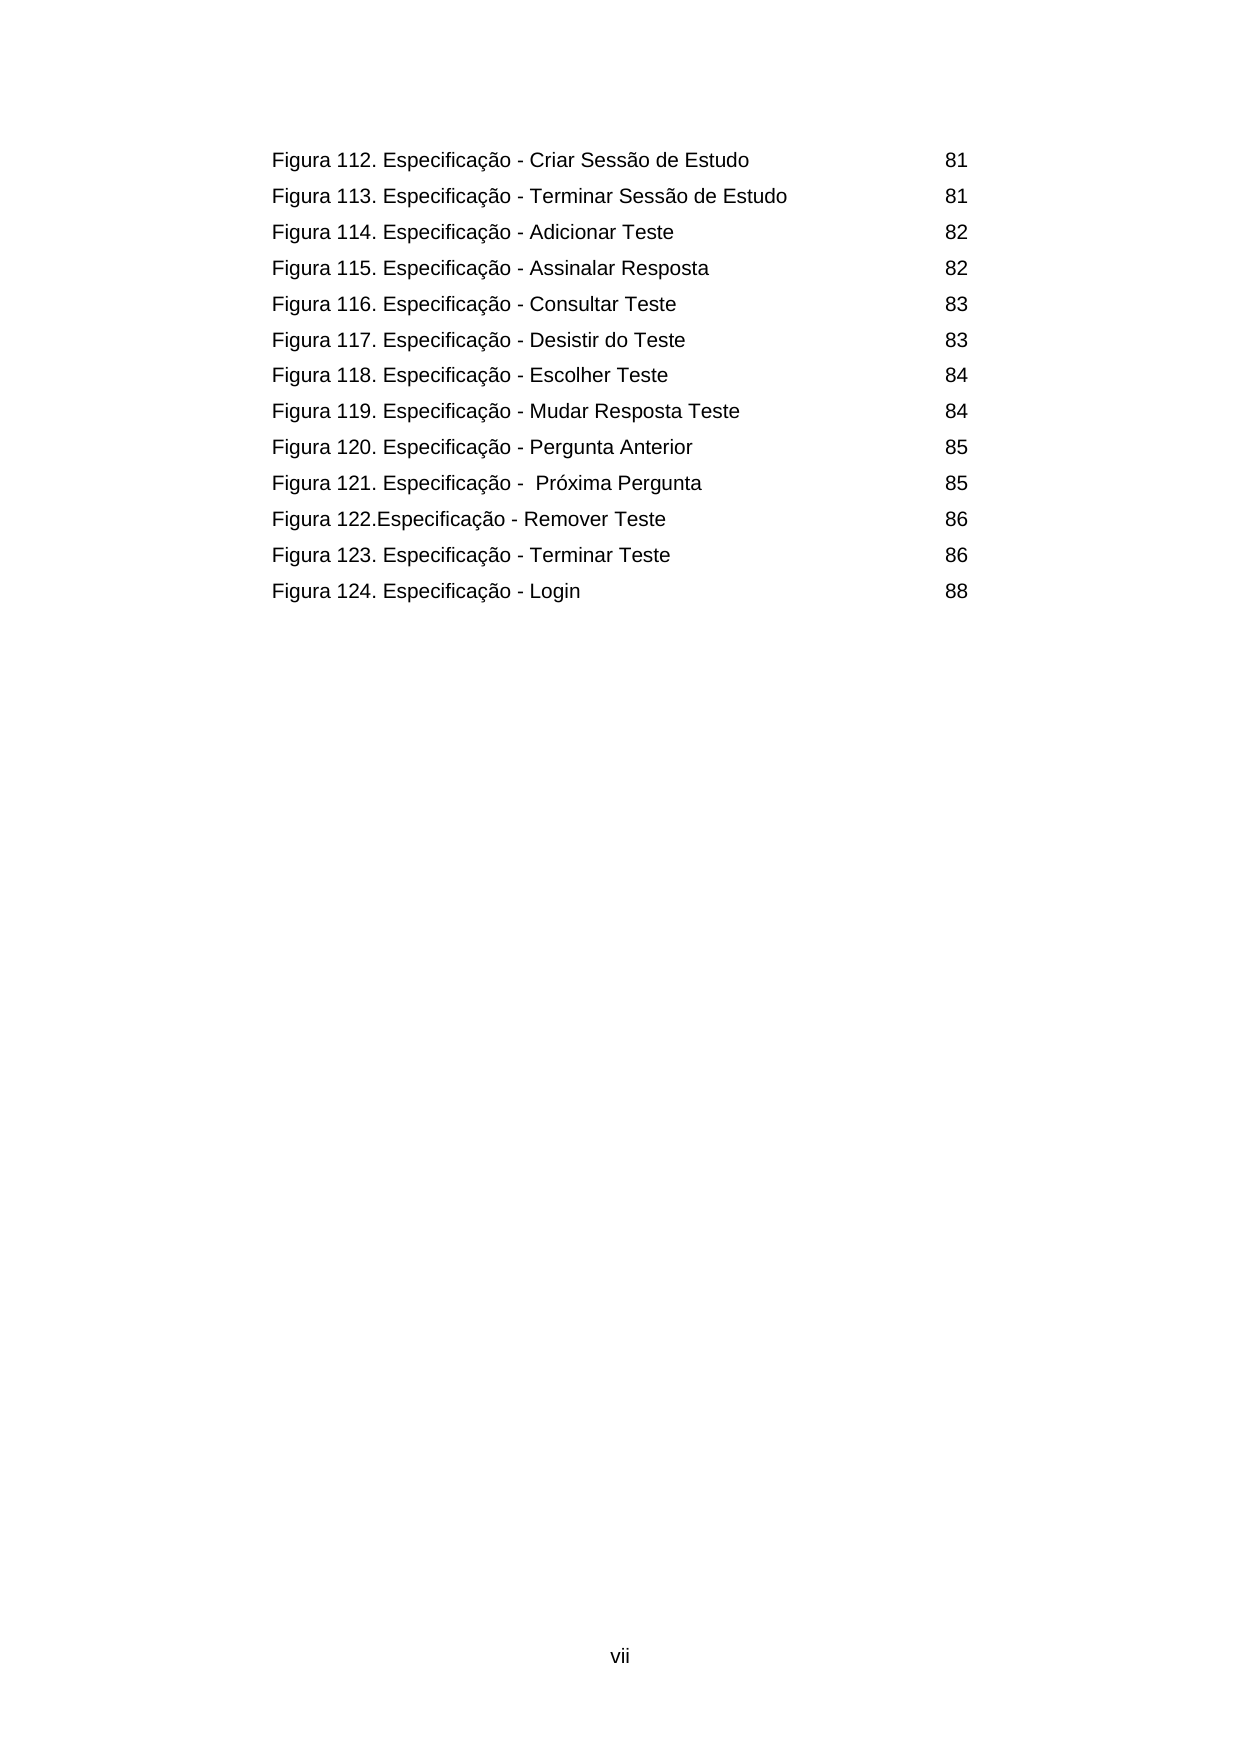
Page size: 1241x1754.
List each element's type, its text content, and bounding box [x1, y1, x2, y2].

text Figura 118. Especificação - Escolher Teste 84 [272, 363, 1063, 387]
text Figura 121. Especificação - Próxima Pergunta 85 [272, 471, 1063, 495]
text Figura 124. Especificação - Login 88 [272, 579, 1063, 603]
text Figura 112. Especificação - Criar Sessão de Estudo 81 [272, 148, 1063, 172]
text Figura 119. Especificação - Mudar Resposta Teste 84 [272, 399, 1063, 423]
text Figura 116. Especificação - Consultar Teste 83 [272, 291, 1063, 315]
text Figura 123. Especificação - Terminar Teste 86 [272, 543, 1063, 567]
text Figura 117. Especificação - Desistir do Teste 83 [272, 327, 1063, 351]
text Figura 115. Especificação - Assinalar Resposta 82 [272, 256, 1063, 279]
text Figura 113. Especificação - Terminar Sessão de Estudo 81 [272, 184, 1063, 208]
text Figura 114. Especificação - Adicionar Teste 82 [272, 219, 1063, 243]
text Figura 120. Especificação - Pergunta Anterior 85 [272, 435, 1063, 459]
text Figura 122.Especificação - Remover Teste 86 [272, 507, 1063, 531]
